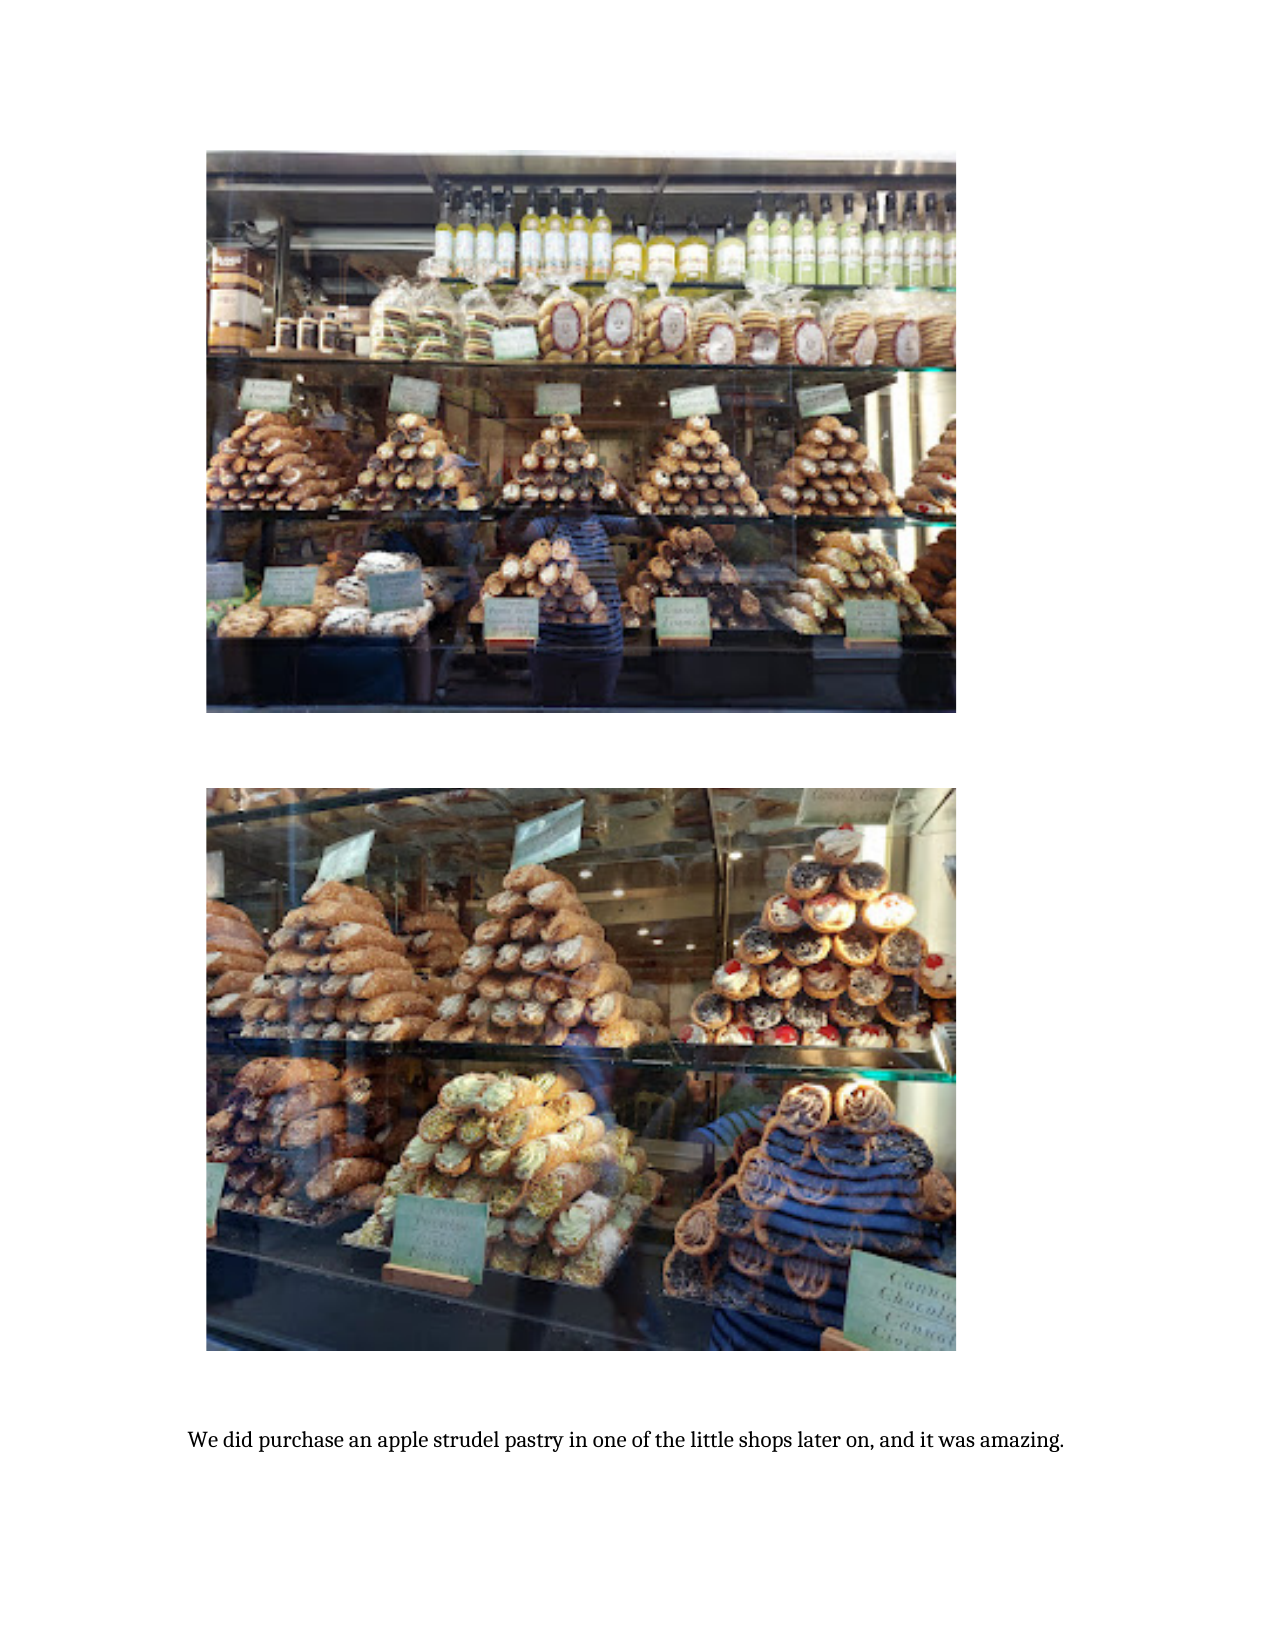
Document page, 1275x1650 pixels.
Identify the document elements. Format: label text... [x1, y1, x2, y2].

picture [206, 150, 957, 713]
text We did purchase an apple strudel pastry in one of the little shops later on, and it was amazing. [187, 1426, 1087, 1453]
picture [206, 788, 957, 1351]
